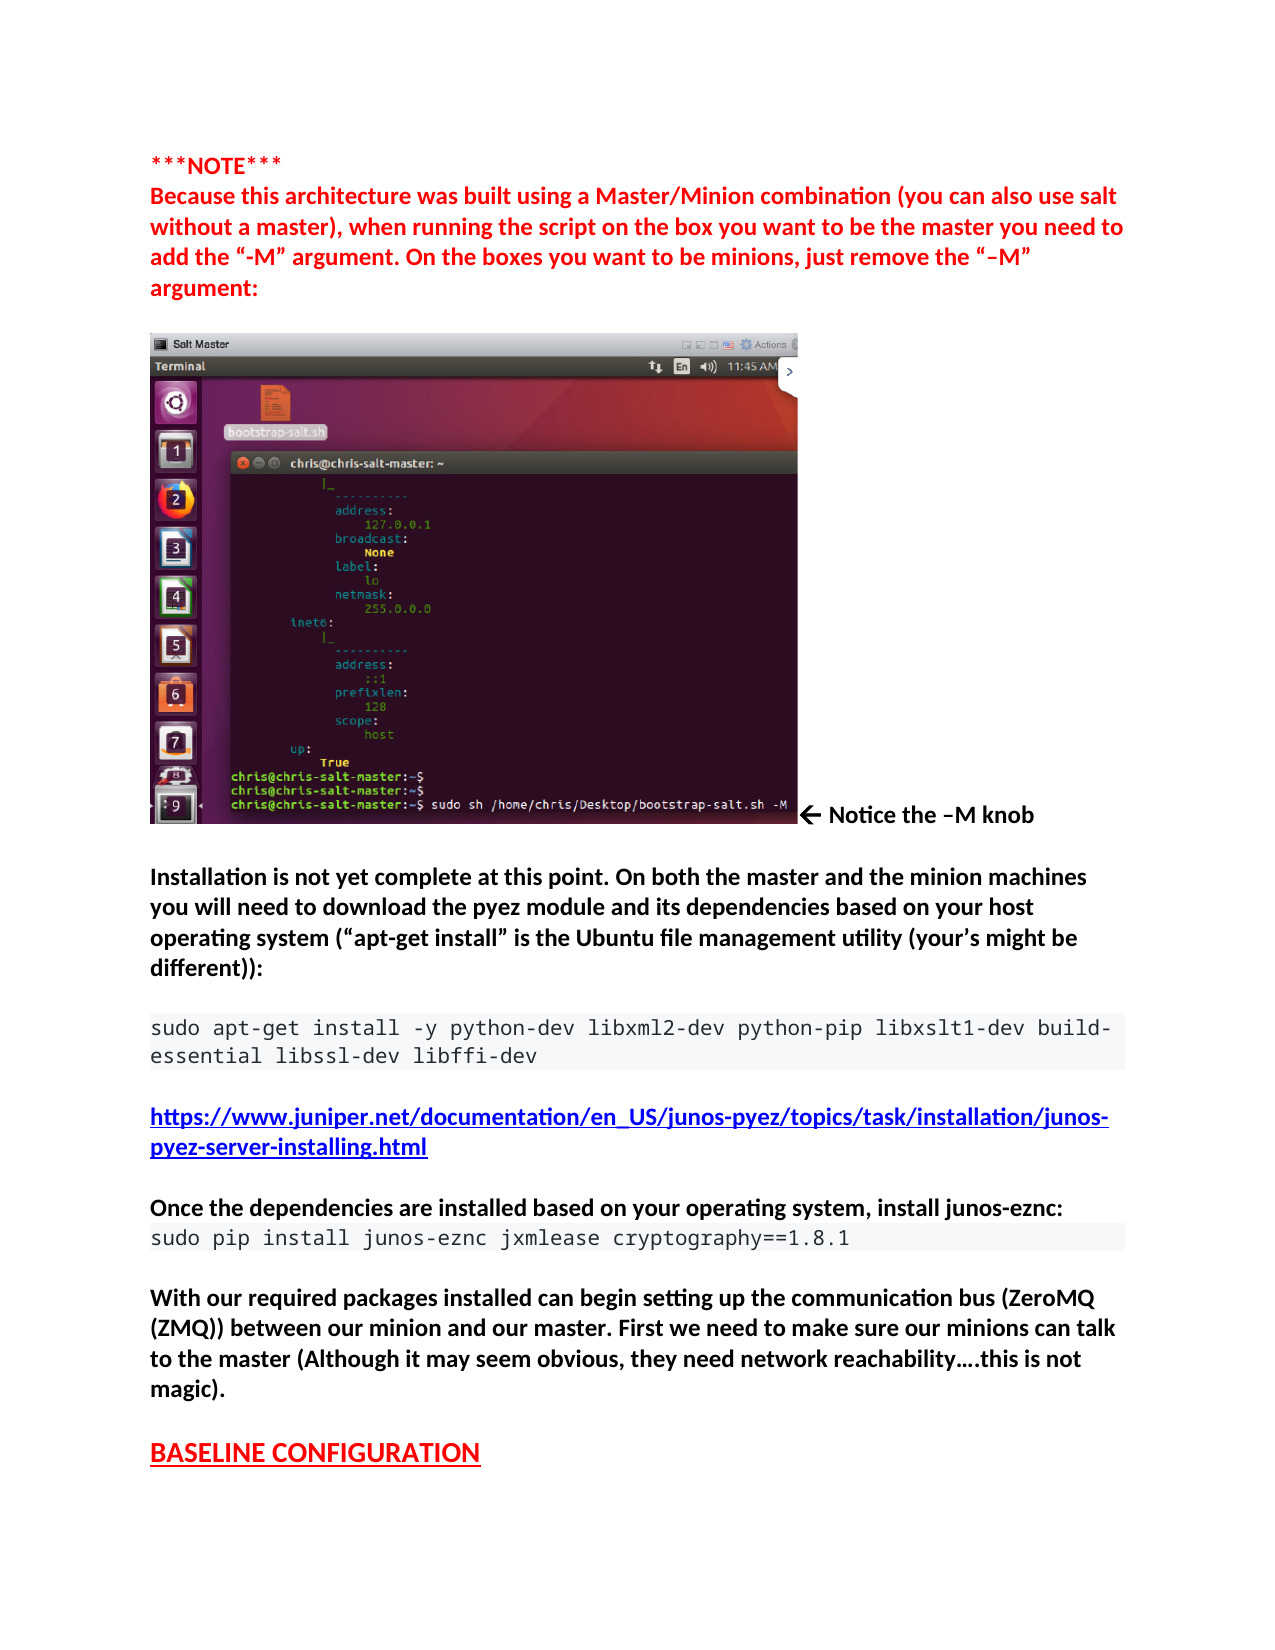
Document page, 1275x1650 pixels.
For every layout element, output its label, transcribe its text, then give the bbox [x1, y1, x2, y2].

text Once the dependencies are installed based on your operating system, install junos-eznc: [150, 1192, 1125, 1223]
text With our required packages installed can begin setting up the communication bus (ZeroMQ (ZMQ)) between our minion and our master. First we need to make sure our minions can talk to the master (Although it may seem obvious, they need network reachability….this is not magic). [150, 1282, 1125, 1404]
text BASELINE CONFIGURATION [150, 1434, 1125, 1470]
text sudo pip install junos-eznc jxmlease cryptography==1.8.1 [150, 1223, 1125, 1251]
text ***NOTE*** [150, 150, 1125, 181]
text https://www.juniper.net/documentation/en_US/junos-pyez/topics/task/installation/junos-pyez-server-installing.html [150, 1101, 1125, 1162]
text Because this architecture was built using a Master/Minion combination (you can also use salt without a master), when running the script on the box you want to be the master you need to add the “-M” argument. On the boxes you want to be minions, just remove the “–M” argument: [150, 181, 1125, 303]
picture [150, 333, 798, 824]
text sudo apt-get install -y python-dev libxml2-dev python-pip libxslt1-dev build-essential libssl-dev libffi-dev [150, 1013, 1125, 1070]
text Installation is not yet complete at this point. On both the master and the minion machines you will need to download the pyez module and its dependencies based on your host operating system (“apt-get install” is the Ubuntu file management utility (your’s might be different)): [150, 861, 1125, 983]
